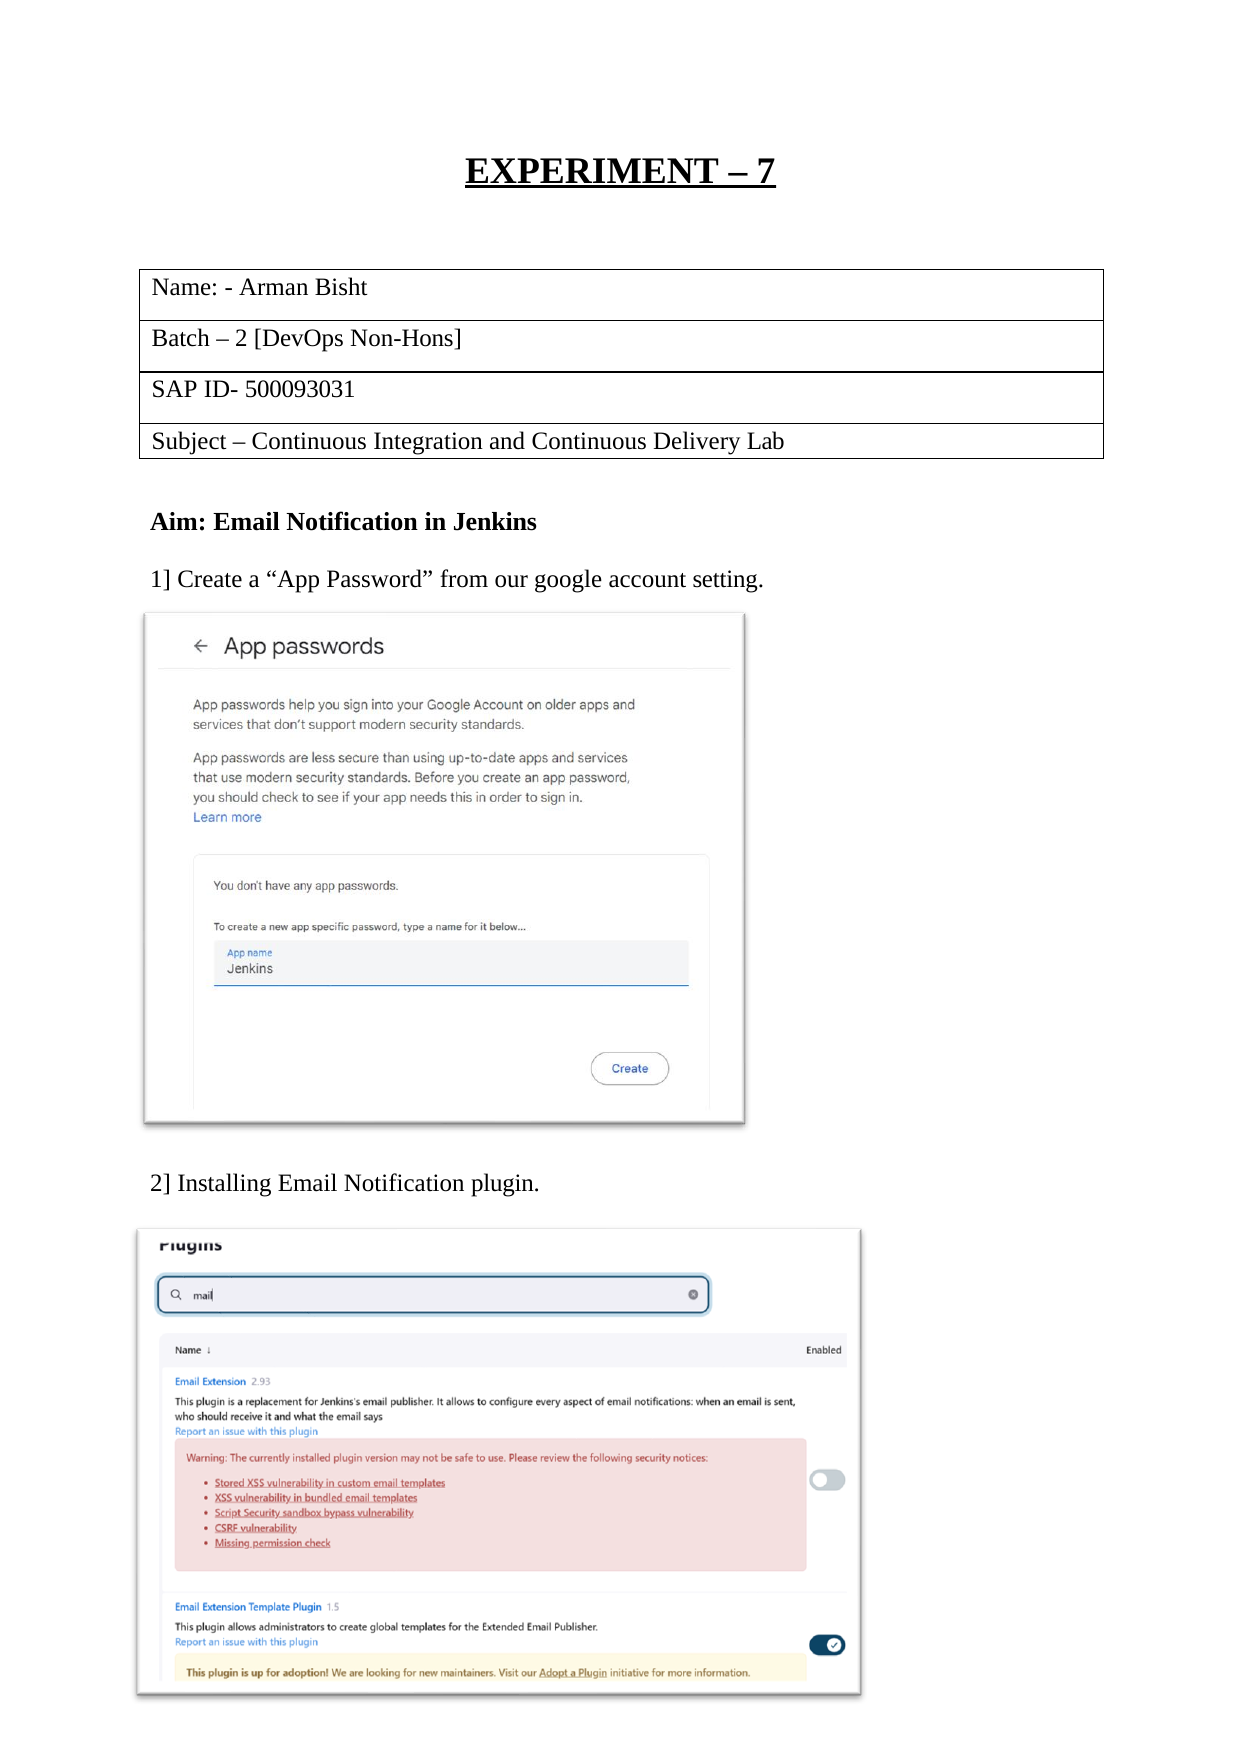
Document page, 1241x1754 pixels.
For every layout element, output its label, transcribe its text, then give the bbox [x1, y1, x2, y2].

picture [129, 1225, 868, 1705]
picture [136, 608, 752, 1134]
table_header Name: - Arman Bisht [140, 270, 1103, 320]
table_cell Subject – Continuous Integration and Continuous Delivery Lab [140, 424, 1103, 458]
table_cell SAP ID- 500093031 [140, 373, 1103, 423]
list Installing Email Notification plugin. [150, 1168, 1180, 1197]
list Create a “App Password” from our google account setting. [150, 564, 1180, 593]
table_cell Batch – 2 [DevOps Non-Hons] [140, 321, 1103, 371]
subtitle Aim: Email Notification in Jenkins [150, 506, 1180, 536]
subtitle EXPERIMENT – 7 [109, 148, 1131, 191]
